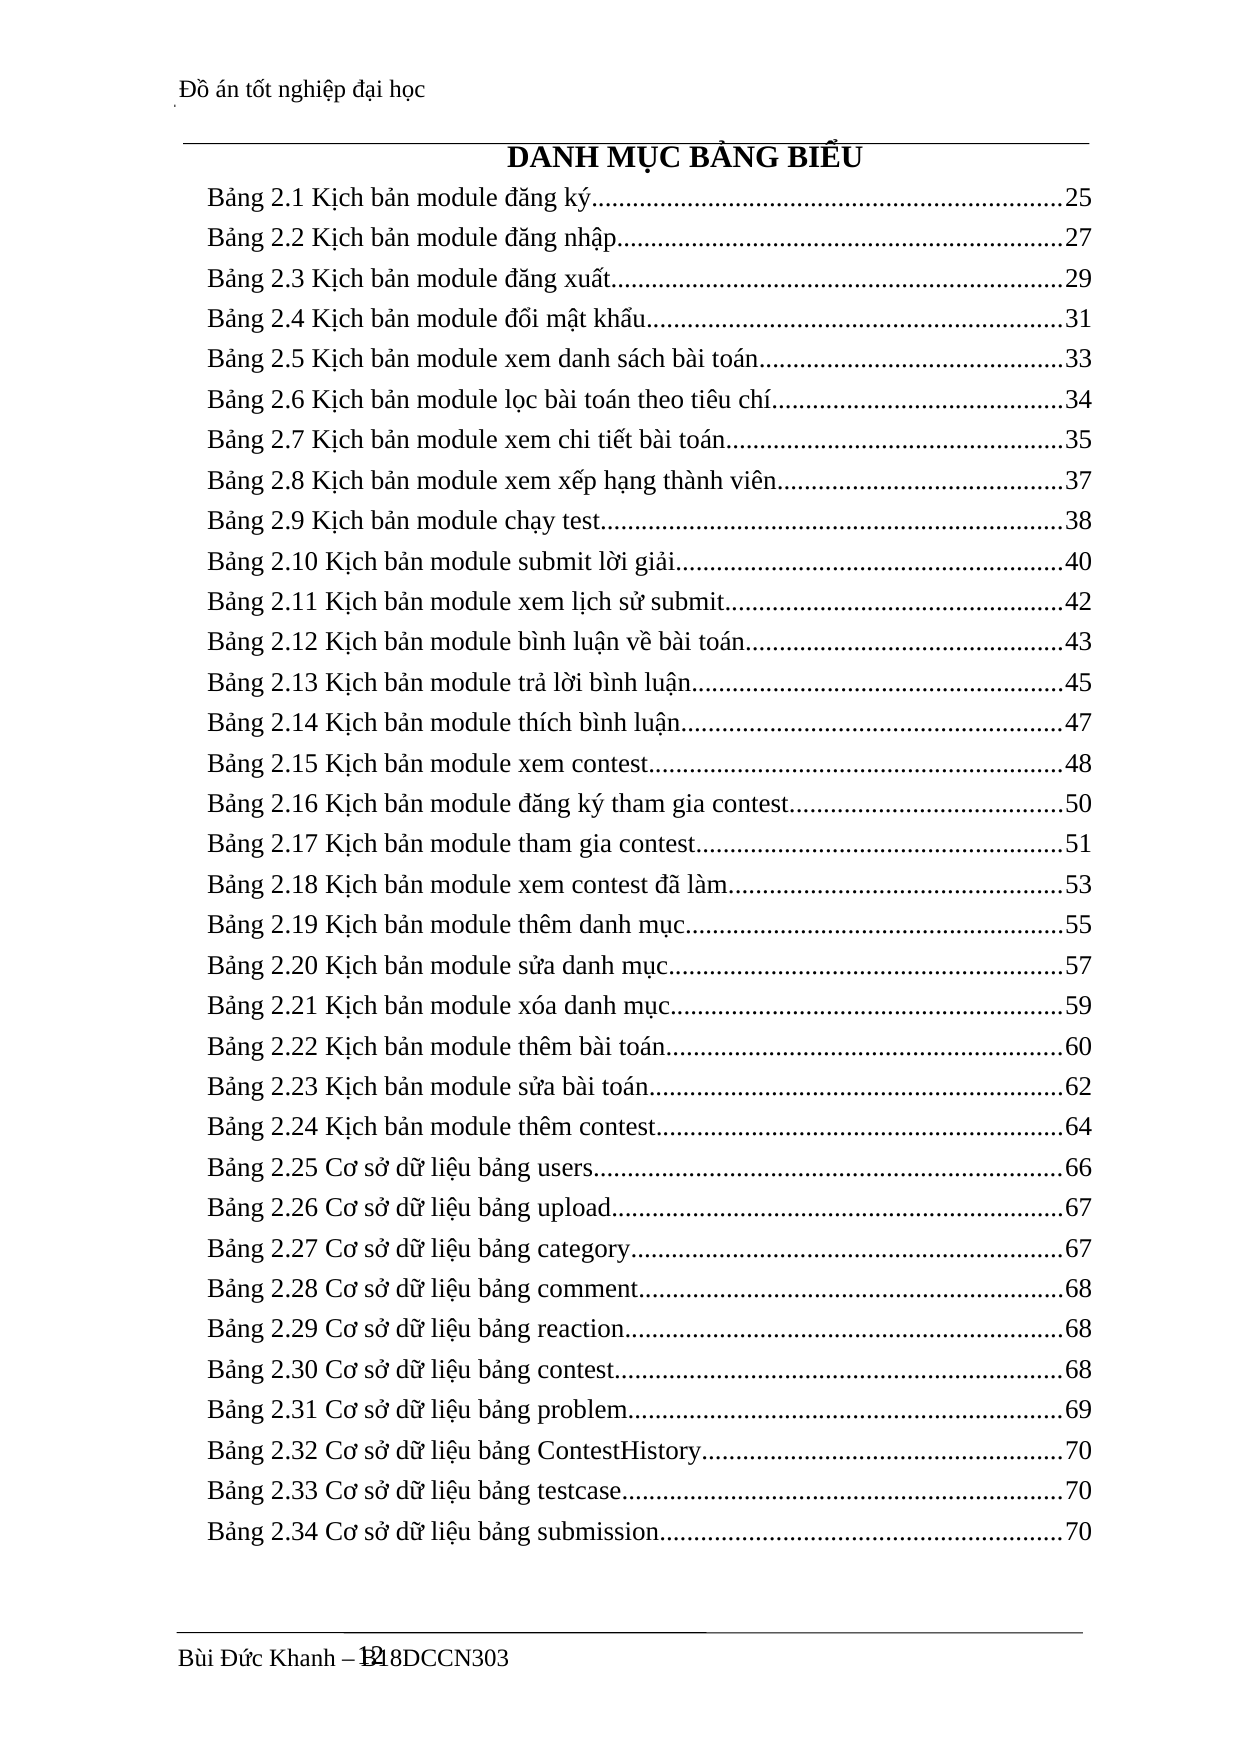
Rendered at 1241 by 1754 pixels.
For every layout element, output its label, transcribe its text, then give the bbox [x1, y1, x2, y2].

text Bảng 2.15 Kịch bản module xem contest 48 [207, 747, 1092, 778]
text Bảng 2.12 Kịch bản module bình luận về bài toán 43 [207, 626, 1092, 657]
text Bảng 2.21 Kịch bản module xóa danh mục 59 [207, 989, 1092, 1020]
text Bảng 2.8 Kịch bản module xem xếp hạng thành viên 37 [207, 464, 1092, 495]
text Bảng 2.4 Kịch bản module đổi mật khẩu 31 [207, 302, 1092, 333]
text Bảng 2.1 Kịch bản module đăng ký 25 [207, 181, 1092, 212]
text Bảng 2.26 Cơ sở dữ liệu bảng upload 67 [207, 1191, 1092, 1222]
text Bảng 2.22 Kịch bản module thêm bài toán 60 [207, 1030, 1092, 1061]
text Bảng 2.17 Kịch bản module tham gia contest 51 [207, 828, 1092, 859]
text Bảng 2.27 Cơ sở dữ liệu bảng category 67 [207, 1232, 1092, 1263]
text Bảng 2.32 Cơ sở dữ liệu bảng ContestHistory 70 [207, 1434, 1092, 1465]
text Bảng 2.20 Kịch bản module sửa danh mục 57 [207, 949, 1092, 980]
text Bảng 2.6 Kịch bản module lọc bài toán theo tiêu chí 34 [207, 383, 1092, 414]
text Bảng 2.34 Cơ sở dữ liệu bảng submission 70 [207, 1515, 1092, 1546]
text DANH MỤC BẢNG BIỂU [432, 139, 1092, 175]
text Bảng 2.19 Kịch bản module thêm danh mục 55 [207, 908, 1092, 939]
text Bảng 2.9 Kịch bản module chạy test 38 [207, 504, 1092, 535]
text Bảng 2.10 Kịch bản module submit lời giải 40 [207, 545, 1092, 576]
text Bảng 2.18 Kịch bản module xem contest đã làm 53 [207, 868, 1092, 899]
text Bảng 2.2 Kịch bản module đăng nhập 27 [207, 221, 1092, 252]
text Bảng 2.24 Kịch bản module thêm contest 64 [207, 1111, 1092, 1142]
text Bảng 2.5 Kịch bản module xem danh sách bài toán 33 [207, 343, 1092, 374]
text Bảng 2.30 Cơ sở dữ liệu bảng contest 68 [207, 1353, 1092, 1384]
text Bảng 2.3 Kịch bản module đăng xuất 29 [207, 262, 1092, 293]
text Bảng 2.23 Kịch bản module sửa bài toán 62 [207, 1070, 1092, 1101]
text Bảng 2.33 Cơ sở dữ liệu bảng testcase 70 [207, 1474, 1092, 1505]
text Bảng 2.28 Cơ sở dữ liệu bảng comment 68 [207, 1272, 1092, 1303]
text Bảng 2.31 Cơ sở dữ liệu bảng problem 69 [207, 1393, 1092, 1424]
text Bảng 2.13 Kịch bản module trả lời bình luận 45 [207, 666, 1092, 697]
text Bảng 2.16 Kịch bản module đăng ký tham gia contest 50 [207, 787, 1092, 818]
text Bảng 2.11 Kịch bản module xem lịch sử submit 42 [207, 585, 1092, 616]
text Bảng 2.25 Cơ sở dữ liệu bảng users 66 [207, 1151, 1092, 1182]
text Bảng 2.29 Cơ sở dữ liệu bảng reaction 68 [207, 1313, 1092, 1344]
text Bảng 2.7 Kịch bản module xem chi tiết bài toán 35 [207, 423, 1092, 454]
text Bảng 2.14 Kịch bản module thích bình luận 47 [207, 706, 1092, 737]
